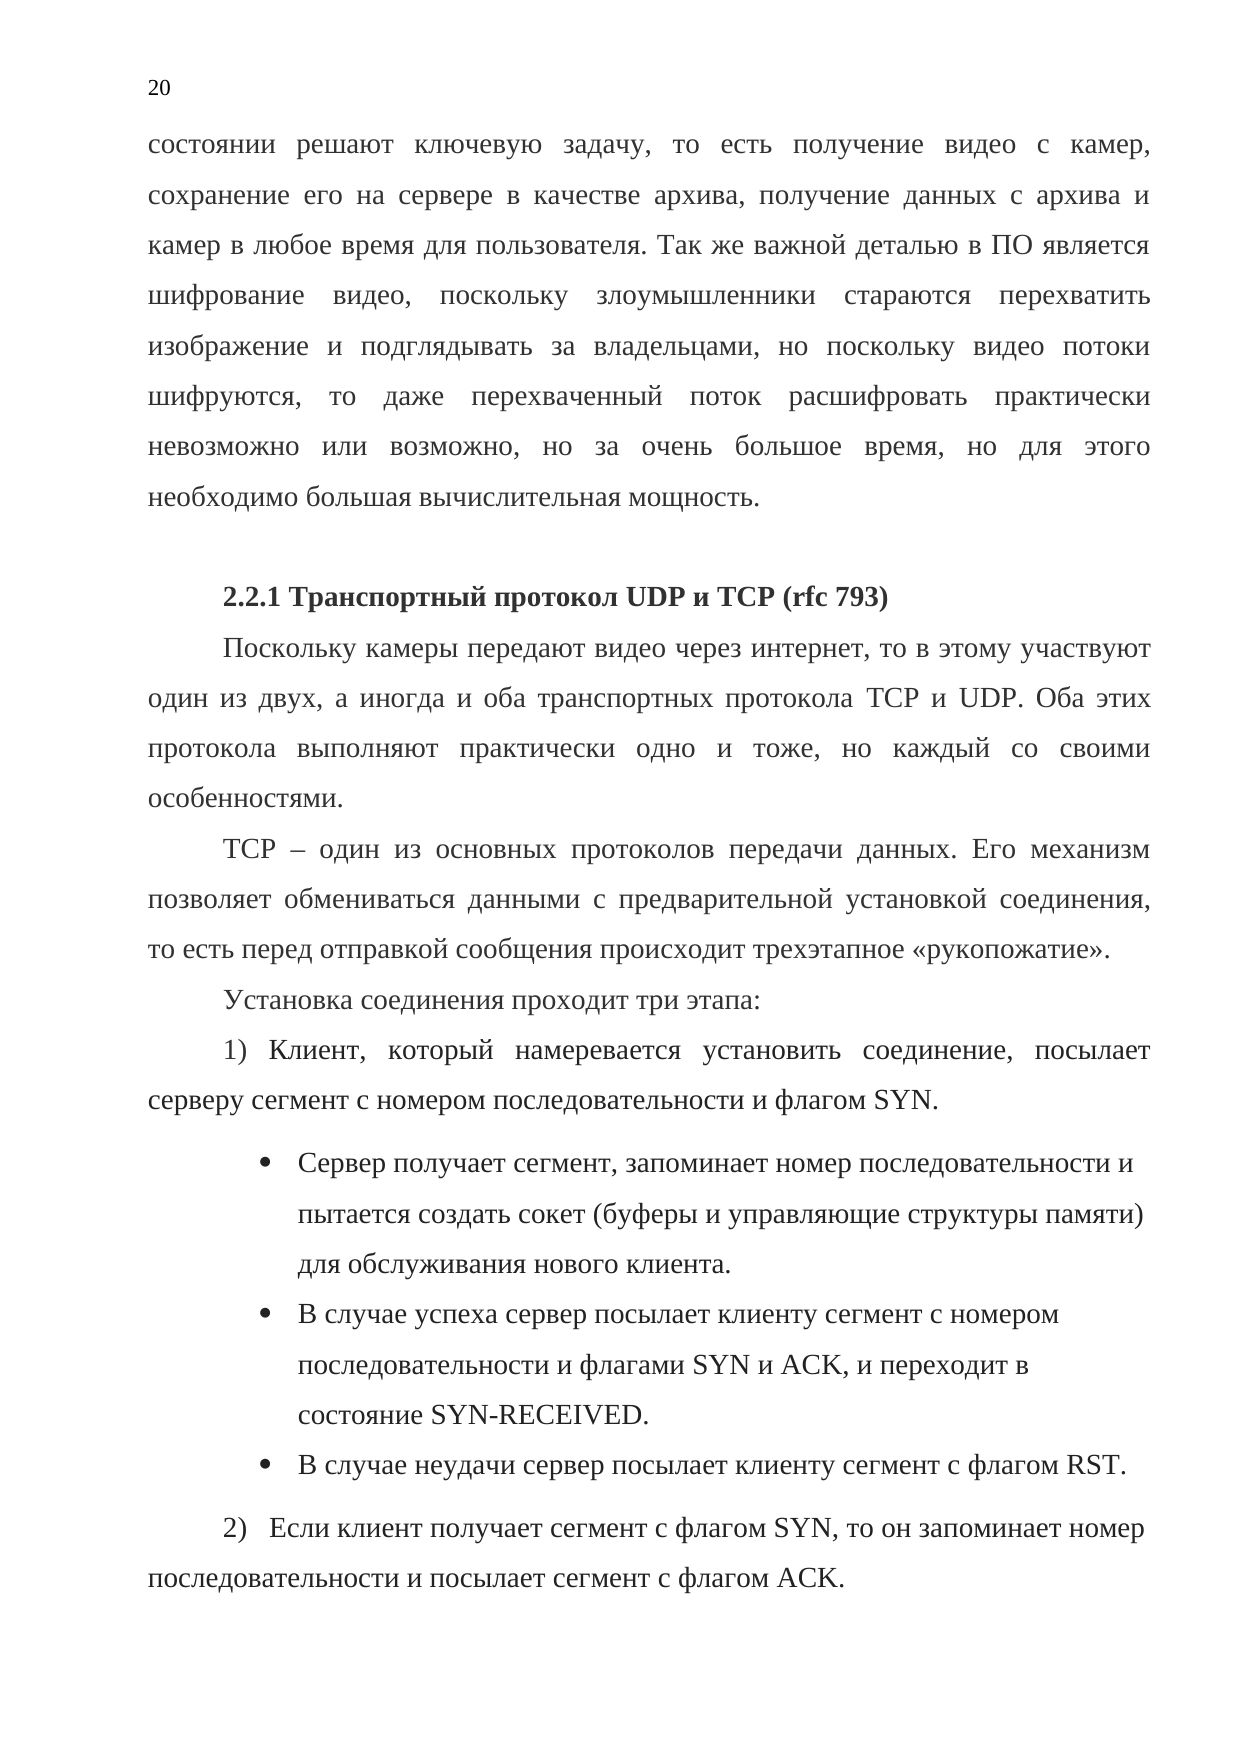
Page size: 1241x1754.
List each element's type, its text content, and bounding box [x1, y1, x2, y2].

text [148, 127, 1152, 512]
text 2) Если клиент получает сегмент с флагом SYN, то он запоминает номер последовательности и посылает сегмент с флагом ACK. [148, 1510, 1152, 1594]
text 1) Клиент, который намеревается установить соединение, посылает серверу сегмент с номером последовательности и флагом SYN. [148, 1032, 1152, 1116]
text Установка соединения проходит три этапа: [148, 982, 1152, 1015]
text 2.2.1 Транспортный протокол UDP и TCP (rfc 793) [148, 579, 1152, 613]
list Сервер получает сегмент, запоминает номер последовательности и пытается создать сокет (буферы и управляющие структуры памяти) для обслуживания нового клиента. [260, 1145, 1152, 1279]
text Поскольку камеры передают видео через интернет, то в этому участвуют один из двух, а иногда и оба транспортных протокола TCP и UDP. Оба этих протокола выполняют практически одно и тоже, но каждый со своими особенностями. [148, 630, 1152, 814]
text TCP – один из основных протоколов передачи данных. Его механизм позволяет обмениваться данными с предварительной установкой соединения, то есть перед отправкой сообщения происходит трехэтапное «рукопожатие». [148, 831, 1152, 965]
list В случае успеха сервер посылает клиенту сегмент с номером последовательности и флагами SYN и ACK, и переходит в состояние SYN-RECEIVED. [260, 1296, 1152, 1431]
list В случае неудачи сервер посылает клиенту сегмент с флагом RST. [260, 1447, 1152, 1481]
